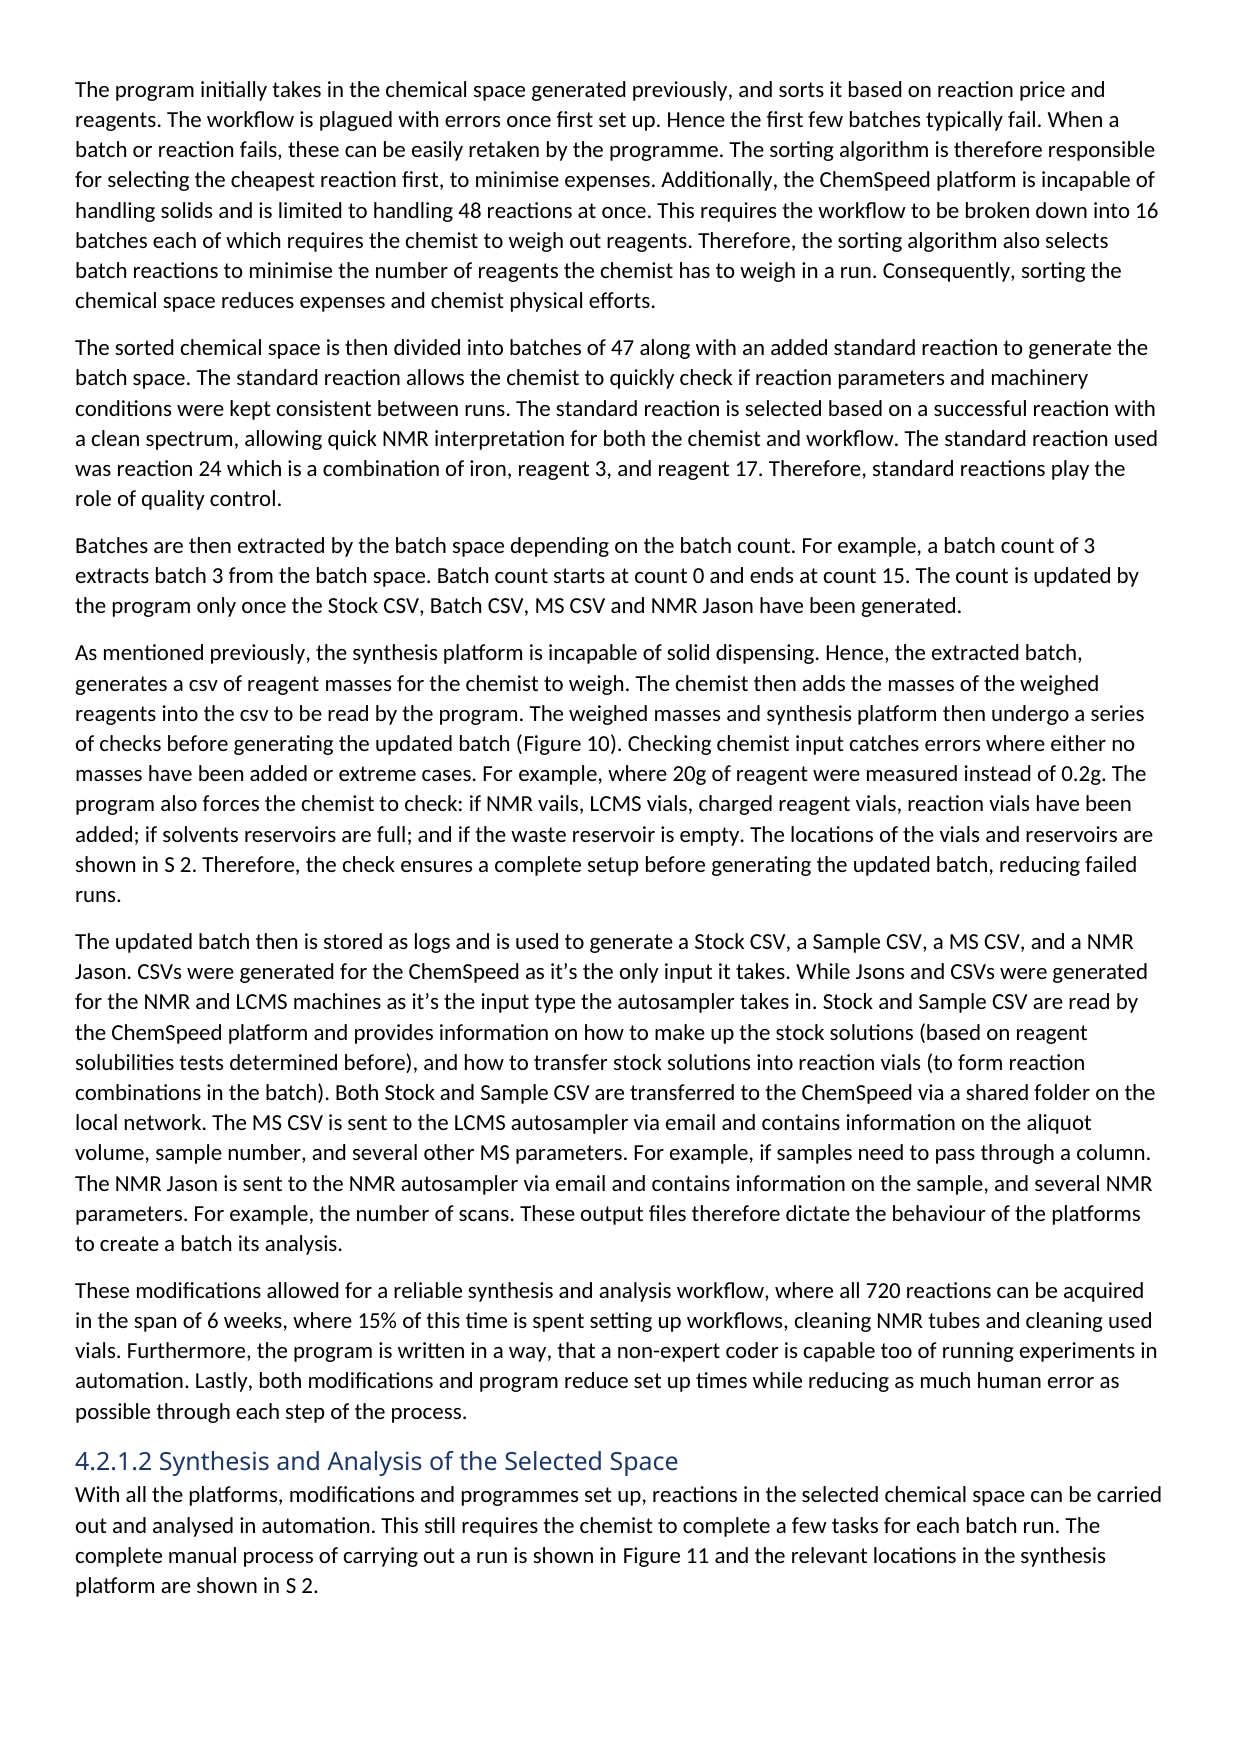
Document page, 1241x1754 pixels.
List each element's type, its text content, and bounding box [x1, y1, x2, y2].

text The program initially takes in the chemical space generated previously, and sorts it based on reaction price and reagents. The workflow is plagued with errors once first set up. Hence the first few batches typically fail. When a batch or reaction fails, these can be easily retaken by the programme. The sorting algorithm is therefore responsible for selecting the cheapest reaction first, to minimise expenses. Additionally, the ChemSpeed platform is incapable of handling solids and is limited to handling 48 reactions at once. This requires the workflow to be broken down into 16 batches each of which requires the chemist to weigh out reagents. Therefore, the sorting algorithm also selects batch reactions to minimise the number of reagents the chemist has to weigh in a run. Consequently, sorting the chemical space reduces expenses and chemist physical efforts. [75, 75, 1165, 314]
text The sorted chemical space is then divided into batches of 47 along with an added standard reaction to generate the batch space. The standard reaction allows the chemist to quickly check if reaction parameters and machinery conditions were kept consistent between runs. The standard reaction is selected based on a successful reaction with a clean spectrum, allowing quick NMR interpretation for both the chemist and workflow. The standard reaction used was reaction 24 which is a combination of iron, reagent 3, and reagent 17. Therefore, standard reactions play the role of quality control. [75, 333, 1165, 512]
text These modifications allowed for a reliable synthesis and analysis workflow, where all 720 reactions can be acquired in the span of 6 weeks, where 15% of this time is spent setting up workflows, cleaning NMR tubes and cleaning used vials. Furthermore, the program is written in a way, that a non-expert coder is capable too of running experiments in automation. Lastly, both modifications and program reduce set up times while reducing as much human error as possible through each step of the process. [75, 1276, 1165, 1425]
text With all the platforms, modifications and programmes set up, reactions in the selected chemical space can be carried out and analysed in automation. This still requires the chemist to complete a few tasks for each batch run. The complete manual process of carrying out a run is shown in Figure 10 and the relevant locations in the synthesis platform are shown in S 2. [75, 1481, 1165, 1599]
text As mentioned previously, the synthesis platform is incapable of solid dispensing. Hence, the extracted batch, generates a csv of reagent masses for the chemist to weigh. The chemist then adds the masses of the weighed reagents into the csv to be read by the program. The weighed masses and synthesis platform then undergo a series of checks before generating the updated batch (Figure 9). Checking chemist input catches errors where either no masses have been added or extreme cases. For example, where 20g of reagent were measured instead of 0.2g. The program also forces the chemist to check: if NMR vails, LCMS vials, charged reagent vials, reaction vials have been added; if solvents reservoirs are full; and if the waste reservoir is empty. The locations of the vials and reservoirs are shown in S 2. Therefore, the check ensures a complete setup before generating the updated batch, reducing failed runs. [75, 638, 1165, 908]
text Batches are then extracted by the batch space depending on the batch count. For example, a batch count of 3 extracts batch 3 from the batch space. Batch count starts at count 0 and ends at count 15. The count is updated by the program only once the Stock CSV, Batch CSV, MS CSV and NMR Jason have been generated. [75, 531, 1165, 620]
subtitle 4.2.1.2 Synthesis and Analysis of the Selected Space [75, 1444, 1165, 1478]
text The updated batch then is stored as logs and is used to generate a Stock CSV, a Sample CSV, a MS CSV, and a NMR Jason. CSVs were generated for the ChemSpeed as it’s the only input it takes. While Jsons and CSVs were generated for the NMR and LCMS machines as it’s the input type the autosampler takes in. Stock and Sample CSV are read by the ChemSpeed platform and provides information on how to make up the stock solutions (based on reagent solubilities tests determined before), and how to transfer stock solutions into reaction vials (to form reaction combinations in the batch). Both Stock and Sample CSV are transferred to the ChemSpeed via a shared folder on the local network. The MS CSV is sent to the LCMS autosampler via email and contains information on the aliquot volume, sample number, and several other MS parameters. For example, if samples need to pass through a column. The NMR Jason is sent to the NMR autosampler via email and contains information on the sample, and several NMR parameters. For example, the number of scans. These output files therefore dictate the behaviour of the platforms to create a batch its analysis. [75, 927, 1165, 1257]
